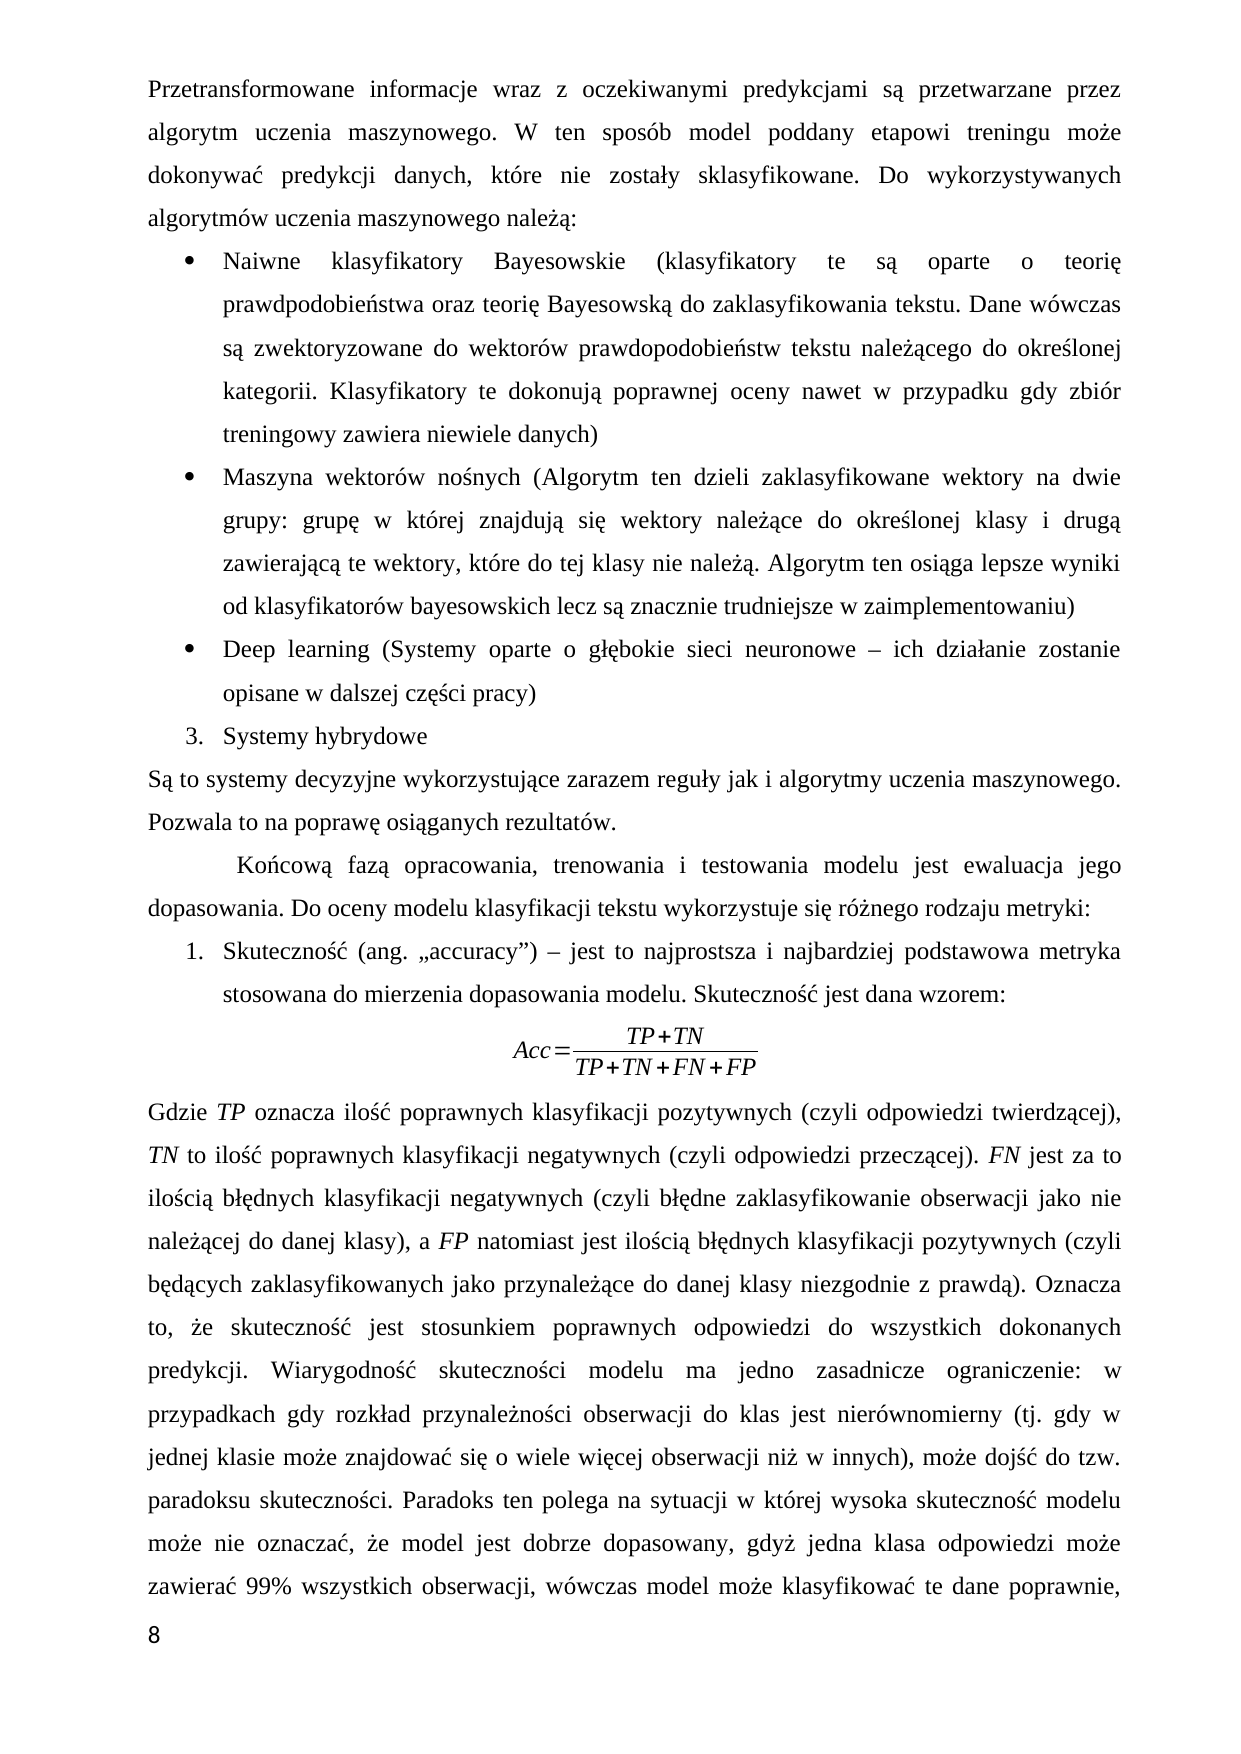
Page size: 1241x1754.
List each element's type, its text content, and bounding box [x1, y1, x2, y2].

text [148, 74, 1122, 232]
list Naiwne klasyfikatory Bayesowskie (klasyfikatory te są oparte o teorię prawdpodobieństwa oraz teorię Bayesowską do zaklasyfikowania tekstu. Dane wówczas są zwektoryzowane do wektorów prawdopodobieństw tekstu należącego do określonej kategorii. Klasyfikatory te dokonują poprawnej oceny nawet w przypadku gdy zbiór treningowy zawiera niewiele danych) [185, 246, 1122, 448]
list Maszyna wektorów nośnych (Algorytm ten dzieli zaklasyfikowane wektory na dwie grupy: grupę w której znajdują się wektory należące do określonej klasy i drugą zawierającą te wektory, które do tej klasy nie należą. Algorytm ten osiąga lepsze wyniki od klasyfikatorów bayesowskich lecz są znacznie trudniejsze w zaimplementowaniu) [185, 462, 1122, 620]
list Deep learning (Systemy oparte o głębokie sieci neuronowe – ich działanie zostanie opisane w dalszej części pracy) [185, 634, 1122, 706]
text Końcową fazą opracowania, trenowania i testowania modelu jest ewaluacja jego dopasowania. Do oceny modelu klasyfikacji tekstu wykorzystuje się różnego rodzaju metryki: [148, 850, 1122, 922]
text Są to systemy decyzyjne wykorzystujące zarazem reguły jak i algorytmy uczenia maszynowego. Pozwala to na poprawę osiąganych rezultatów. [148, 764, 1122, 836]
list Systemy hybrydowe [185, 721, 1122, 749]
list Skuteczność (ang. „accuracy”) – jest to najprostsza i najbardziej podstawowa metryka stosowana do mierzenia dopasowania modelu. Skuteczność jest dana wzorem: [185, 936, 1122, 1008]
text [148, 1097, 1122, 1600]
